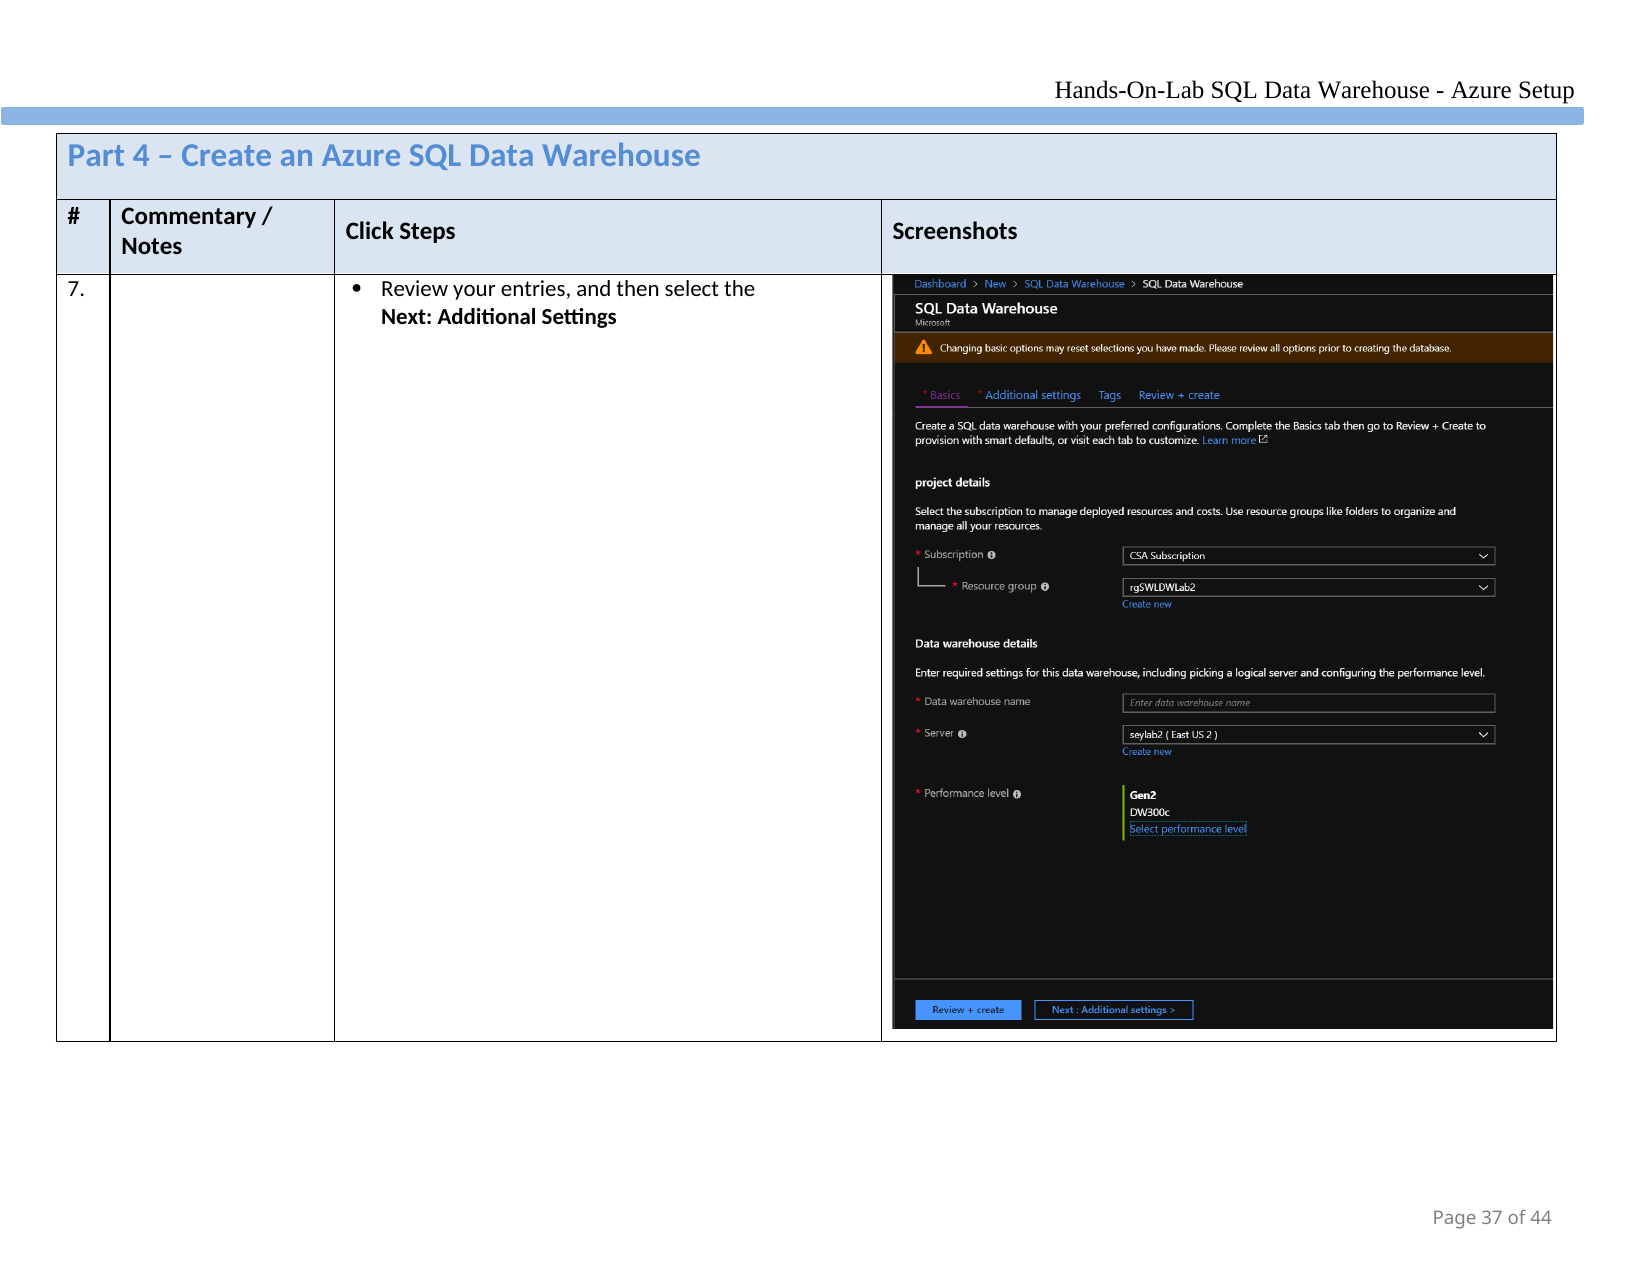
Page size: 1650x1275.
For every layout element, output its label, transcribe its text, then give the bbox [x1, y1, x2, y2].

table_cell [111, 275, 334, 1041]
table_cell Commentary / Notes [111, 200, 334, 273]
table_cell Review your entries, and then select the Next: Additional Settings [335, 275, 881, 1041]
table_cell [882, 275, 1556, 1041]
picture [892, 274, 1554, 1029]
table_cell Screenshots [882, 200, 1556, 273]
table_header Part 4 – Create an Azure SQL Data Warehouse [57, 134, 1556, 199]
table_cell Click Steps [335, 200, 881, 273]
table_cell # [57, 200, 109, 273]
table_cell [57, 275, 109, 1041]
